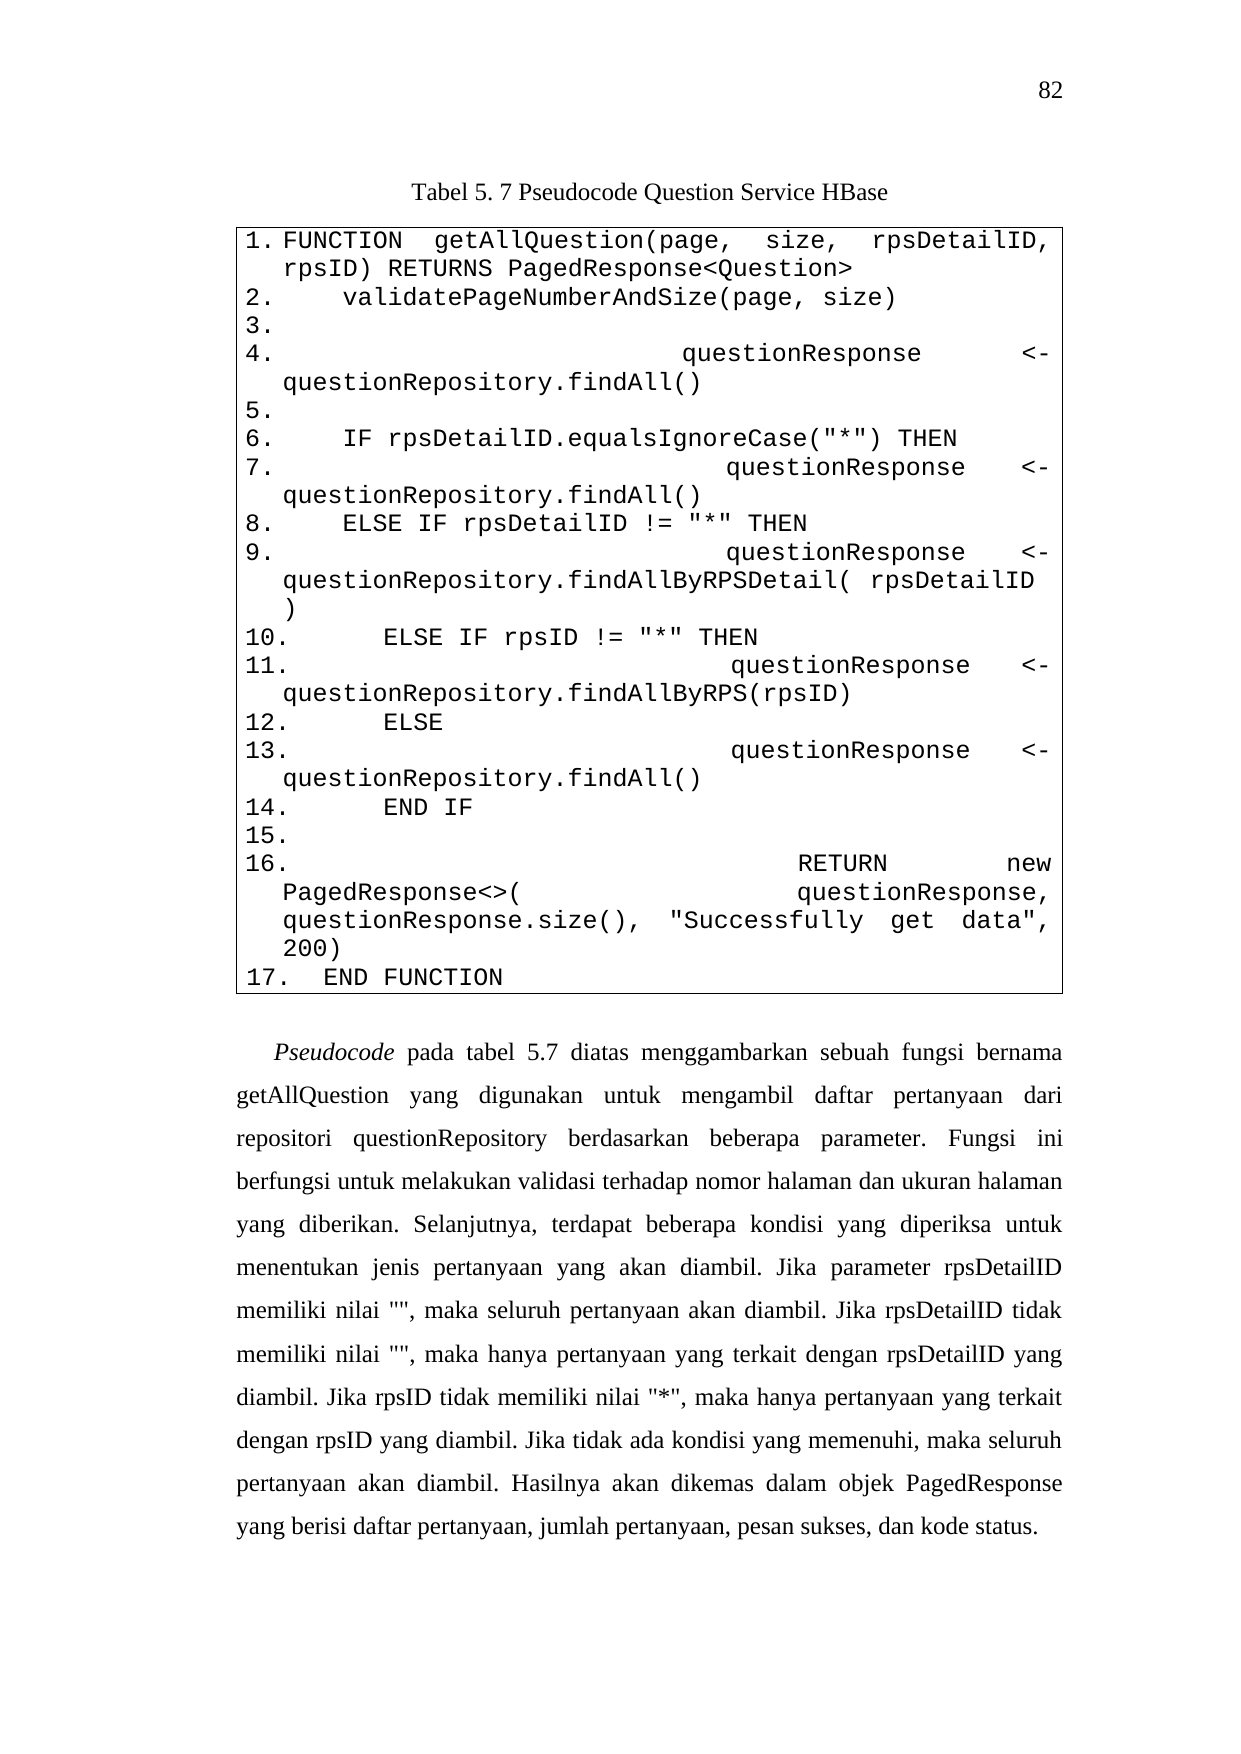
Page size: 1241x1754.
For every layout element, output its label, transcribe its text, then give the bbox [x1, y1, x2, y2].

text Pseudocode pada tabel 5.7 diatas menggambarkan sebuah fungsi bernama getAllQuestion yang digunakan untuk mengambil daftar pertanyaan dari repositori questionRepository berdasarkan beberapa parameter. Fungsi ini berfungsi untuk melakukan validasi terhadap nomor halaman dan ukuran halaman yang diberikan. Selanjutnya, terdapat beberapa kondisi yang diperiksa untuk menentukan jenis pertanyaan yang akan diambil. Jika parameter rpsDetailID memiliki nilai "", maka seluruh pertanyaan akan diambil. Jika rpsDetailID tidak memiliki nilai "", maka hanya pertanyaan yang terkait dengan rpsDetailID yang diambil. Jika rpsID tidak memiliki nilai "*", maka hanya pertanyaan yang terkait dengan rpsID yang diambil. Jika tidak ada kondisi yang memenuhi, maka seluruh pertanyaan akan diambil. Hasilnya akan dikemas dalam objek PagedResponse yang berisi daftar pertanyaan, jumlah pertanyaan, pesan sukses, dan kode status. [236, 1037, 1063, 1540]
table_header FUNCTION getAllQuestion(page, size, rpsDetailID, rpsID) RETURNS PagedResponse<Question> validatePageNumberAndSize(page, size) questionResponse <- questionRepository.findAll() IF rpsDetailID.equalsIgnoreCase("*") THEN questionResponse <- questionRepository.findAll() ELSE IF rpsDetailID != "*" THEN questionResponse <- questionRepository.findAllByRPSDetail( rpsDetailID ) ELSE IF rpsID != "*" THEN questionResponse <- questionRepository.findAllByRPS(rpsID) ELSE questionResponse <- questionRepository.findAll() END IF RETURN new PagedResponse<>( questionResponse, questionResponse.size(), "Successfully get data", 200) END FUNCTION [237, 228, 1062, 993]
